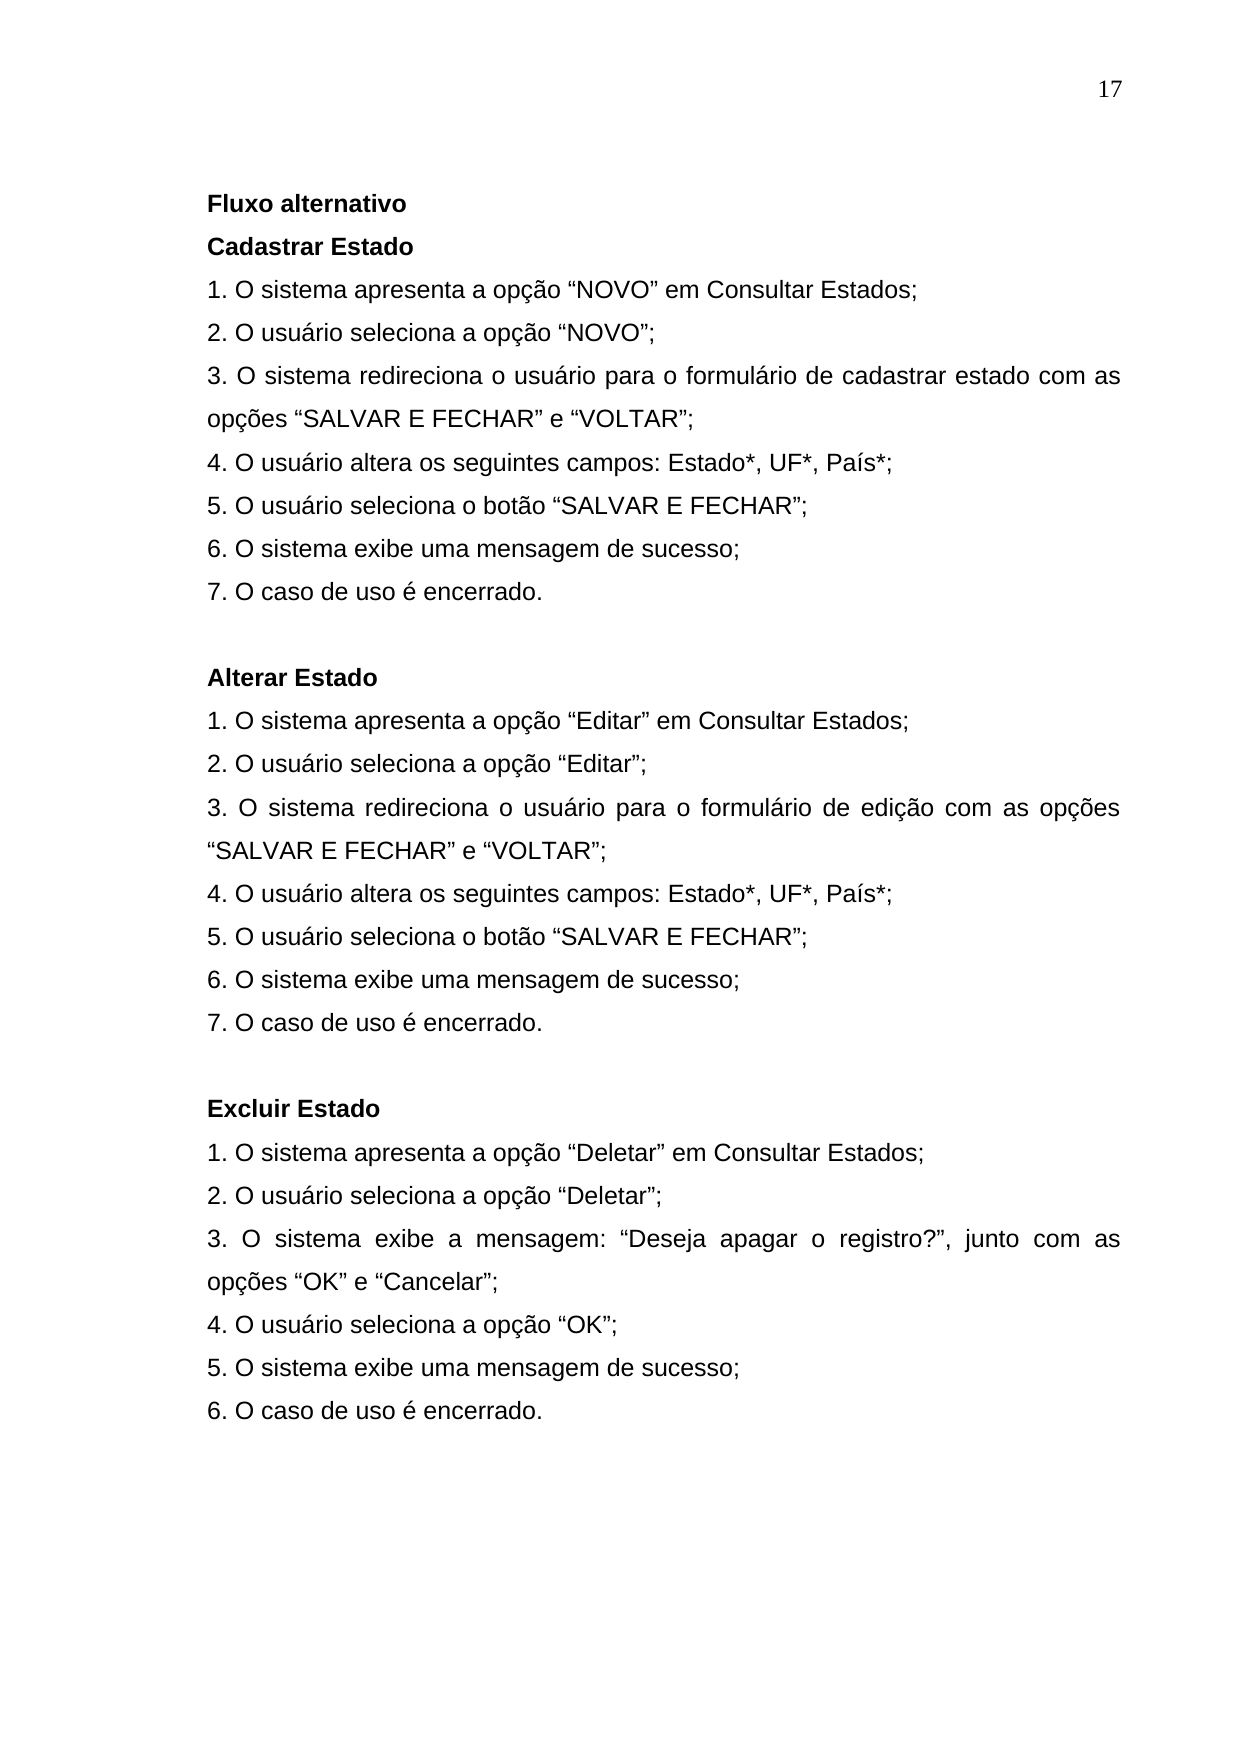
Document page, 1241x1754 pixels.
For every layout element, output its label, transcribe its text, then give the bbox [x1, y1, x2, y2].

text 5. O usuário seleciona o botão “SALVAR E FECHAR”; [207, 491, 1122, 519]
text 2. O usuário seleciona a opção “Editar”; [207, 749, 1122, 778]
text 2. O usuário seleciona a opção “Deletar”; [207, 1181, 1122, 1209]
text 6. O caso de uso é encerrado. [207, 1396, 1122, 1425]
text 1. O sistema apresenta a opção “NOVO” em Consultar Estados; [207, 275, 1122, 304]
text 5. O sistema exibe uma mensagem de sucesso; [207, 1353, 1122, 1382]
text 7. O caso de uso é encerrado. [207, 1008, 1122, 1037]
text Cadastrar Estado [207, 232, 1122, 261]
text Fluxo alternativo [207, 189, 1122, 217]
text 2. O usuário seleciona a opção “NOVO”; [207, 318, 1122, 347]
text 6. O sistema exibe uma mensagem de sucesso; [207, 534, 1122, 562]
text 5. O usuário seleciona o botão “SALVAR E FECHAR”; [207, 922, 1122, 951]
text 6. O sistema exibe uma mensagem de sucesso; [207, 965, 1122, 994]
text 1. O sistema apresenta a opção “Deletar” em Consultar Estados; [207, 1137, 1122, 1166]
text 4. O usuário altera os seguintes campos: Estado*, UF*, País*; [207, 447, 1122, 476]
text 4. O usuário seleciona a opção “OK”; [207, 1310, 1122, 1339]
text 1. O sistema apresenta a opção “Editar” em Consultar Estados; [207, 706, 1122, 735]
text 7. O caso de uso é encerrado. [207, 577, 1122, 606]
text Excluir Estado [207, 1094, 1122, 1123]
text 4. O usuário altera os seguintes campos: Estado*, UF*, País*; [207, 879, 1122, 907]
text 3. O sistema exibe a mensagem: “Deseja apagar o registro?”, junto com as opções “OK” e “Cancelar”; [207, 1224, 1122, 1296]
text 3. O sistema redireciona o usuário para o formulário de edição com as opções “SALVAR E FECHAR” e “VOLTAR”; [207, 792, 1122, 864]
text 3. O sistema redireciona o usuário para o formulário de cadastrar estado com as opções “SALVAR E FECHAR” e “VOLTAR”; [207, 361, 1122, 433]
text Alterar Estado [207, 663, 1122, 692]
